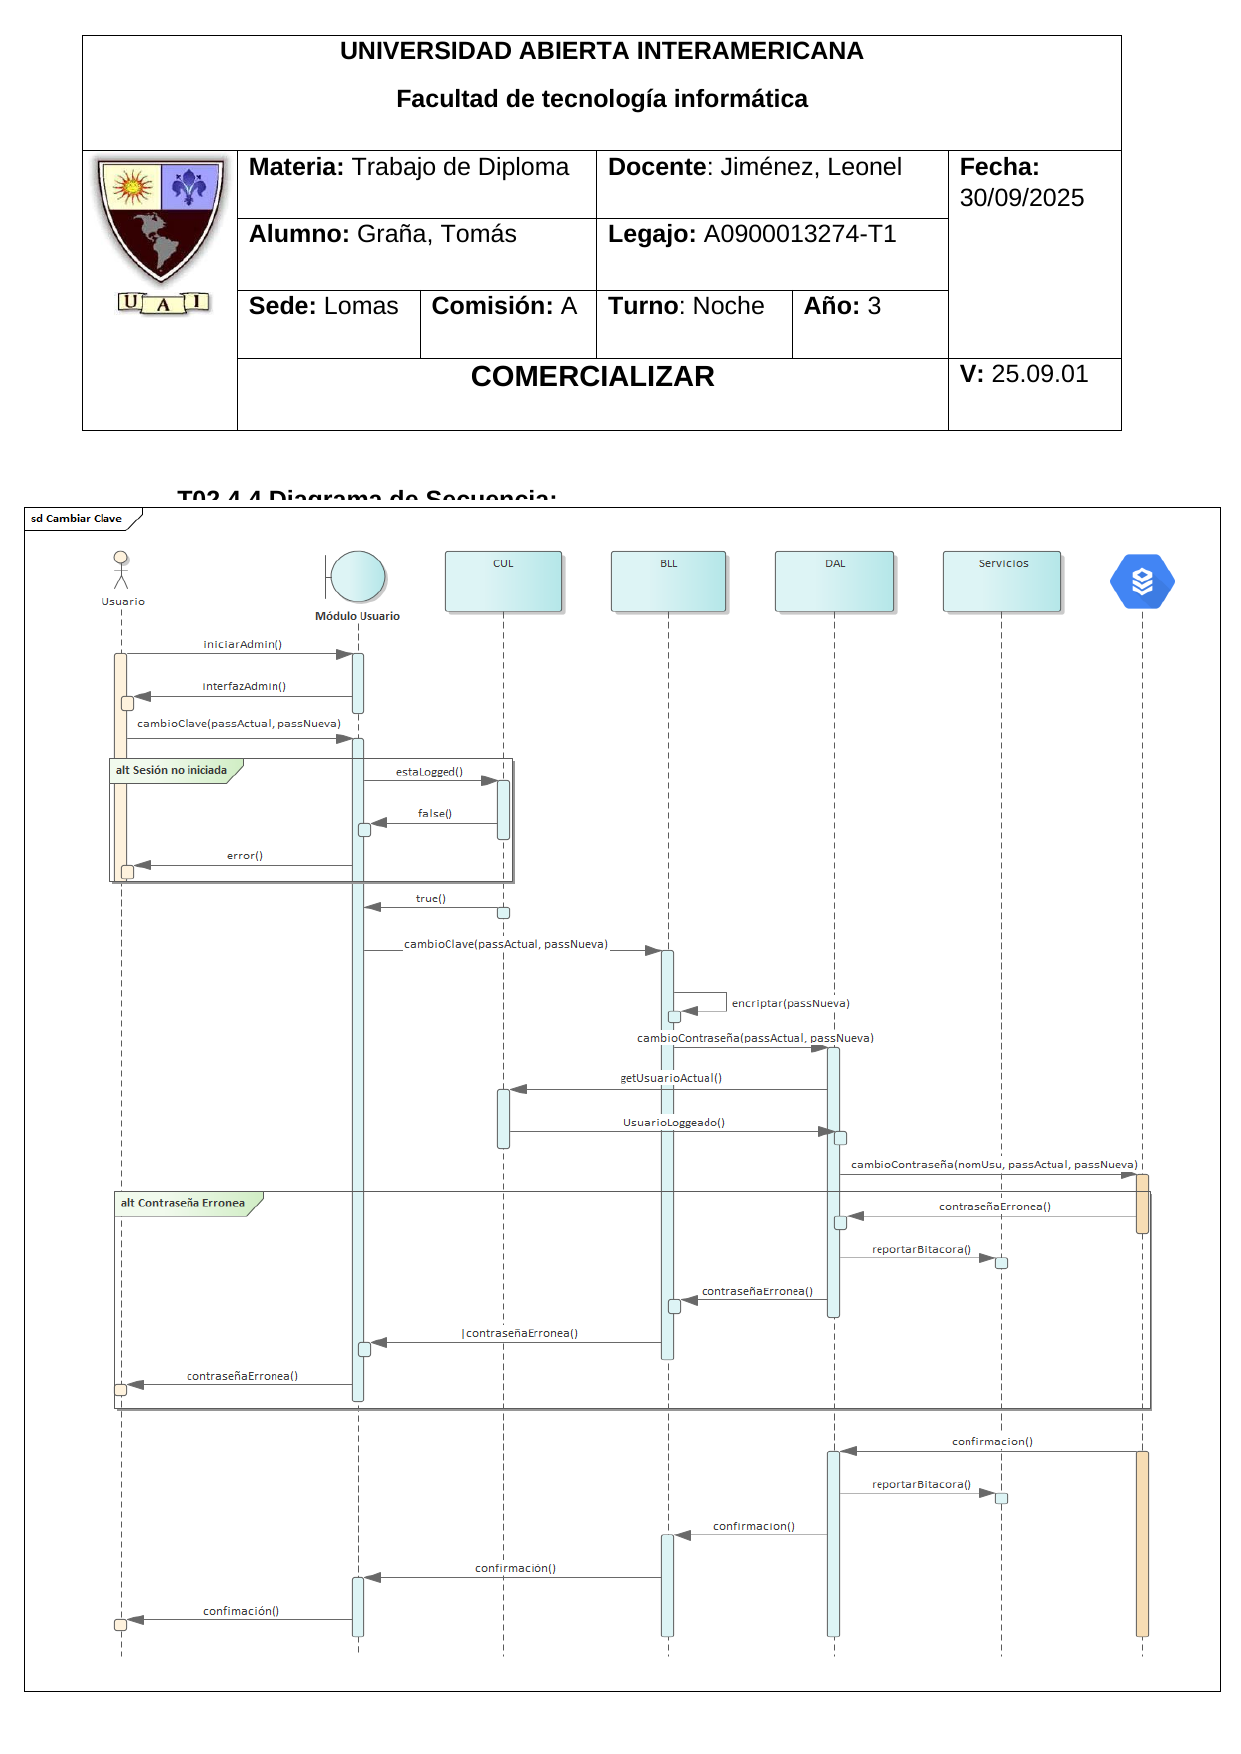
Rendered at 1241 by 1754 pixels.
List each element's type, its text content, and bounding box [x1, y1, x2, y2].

picture [16, 500, 1227, 1698]
picture [87, 151, 234, 320]
subtitle T02.4.4 Diagrama de Secuencia: [177, 485, 1122, 500]
